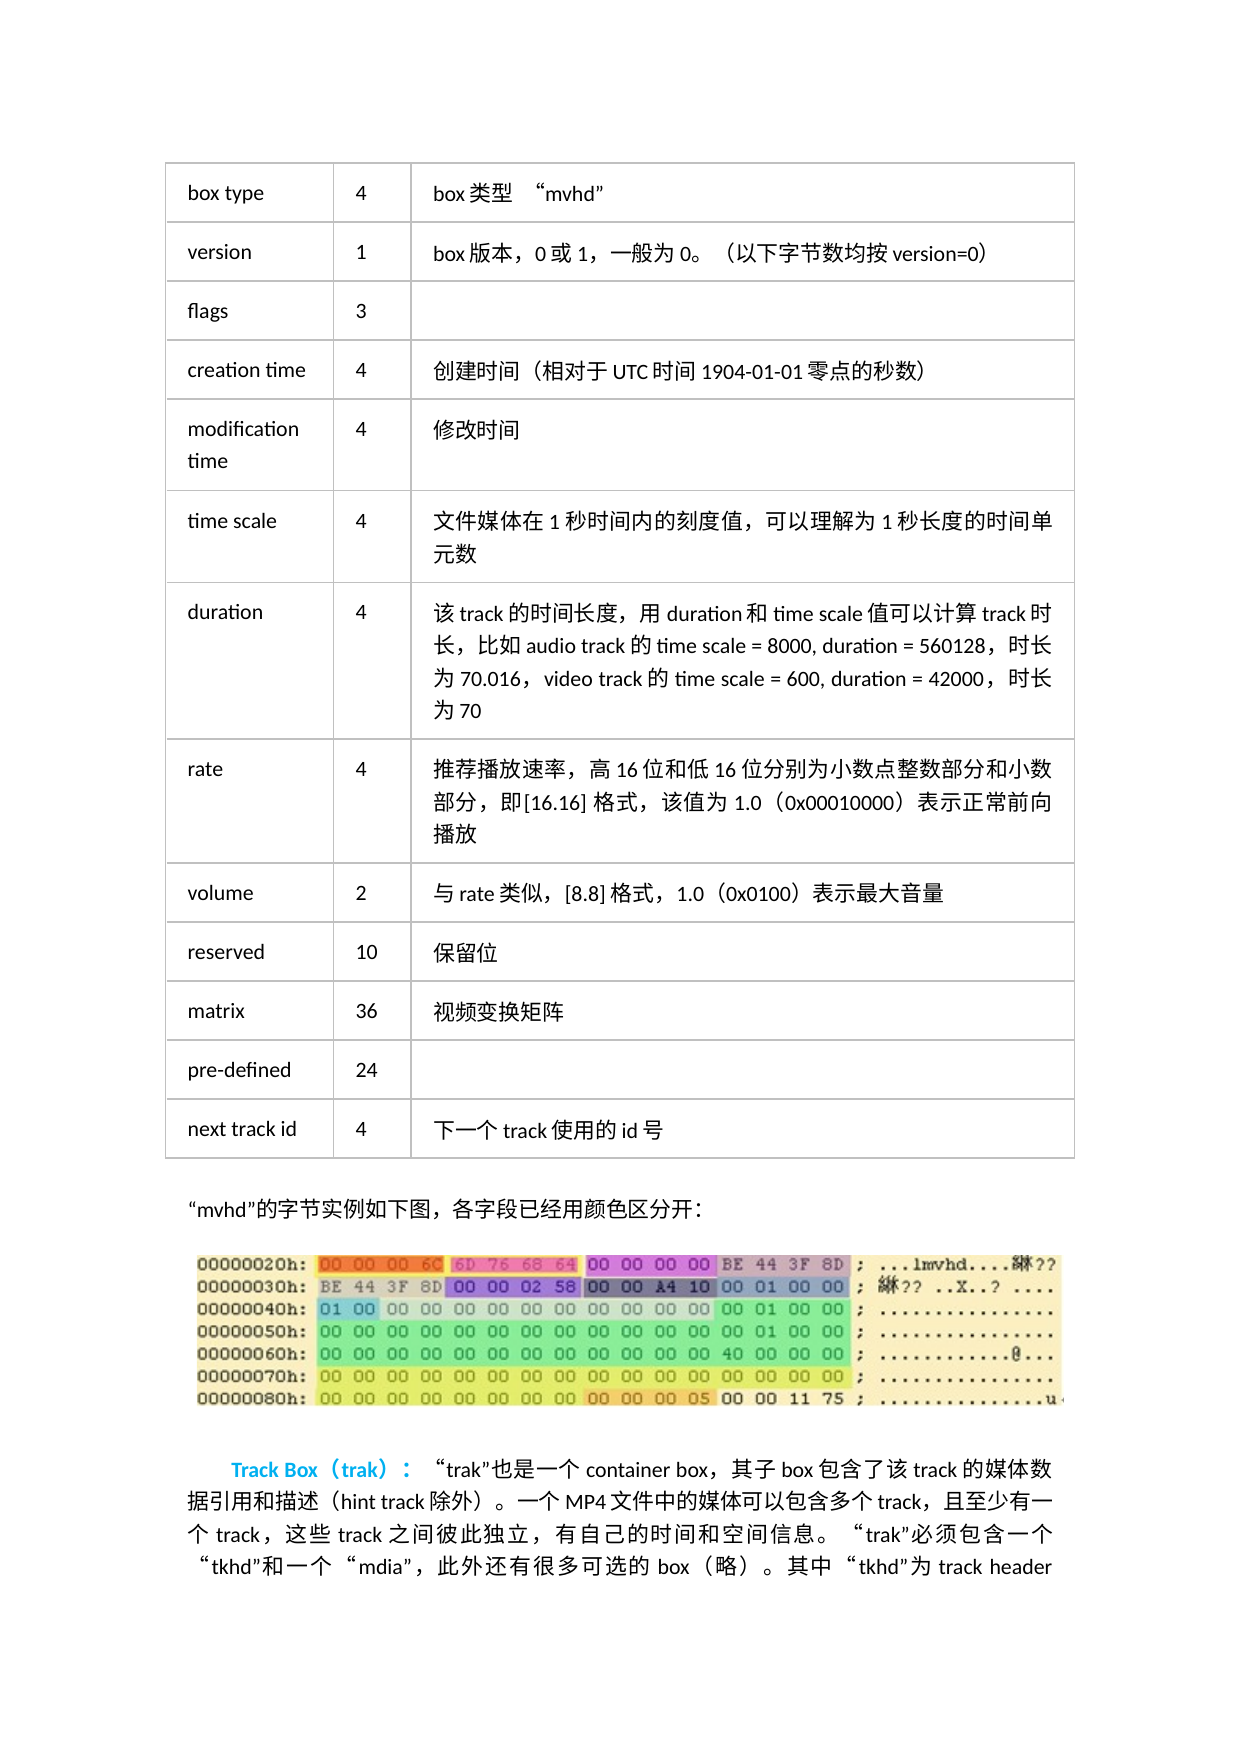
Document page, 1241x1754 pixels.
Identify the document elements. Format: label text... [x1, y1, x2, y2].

table_cell creation time [166, 340, 333, 398]
table_cell modification time [166, 399, 333, 490]
table_cell [412, 282, 1074, 339]
table_cell 4 [334, 583, 410, 738]
table_cell 推荐播放速率，高16位和低16位分别为小数点整数部分和小数部分，即[16.16] 格式，该值为1.0（0x00010000）表示正常前向播放 [412, 740, 1074, 862]
table_cell version [166, 222, 333, 280]
table_cell 4 [334, 164, 410, 221]
table_cell 4 [334, 491, 410, 581]
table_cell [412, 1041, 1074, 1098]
table_cell 该track的时间长度，用duration和time scale值可以计算track时长，比如audio track的time scale = 8000, duration = 560128，时长为70.016，video track的time scale = 600, duration = 42000，时长为70 [412, 583, 1074, 738]
table_cell rate [166, 739, 333, 862]
picture [196, 1255, 1064, 1409]
table_cell 1 [334, 223, 410, 280]
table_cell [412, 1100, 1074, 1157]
table_cell box类型 “mvhd” [412, 164, 1074, 221]
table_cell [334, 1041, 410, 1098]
table_cell flags [166, 281, 333, 339]
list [187, 1451, 1053, 1581]
table_cell 10 [334, 923, 410, 980]
table_cell volume [166, 863, 333, 921]
table_cell time scale [166, 491, 333, 581]
table_cell 文件媒体在1秒时间内的刻度值，可以理解为1秒长度的时间单元数 [412, 491, 1074, 581]
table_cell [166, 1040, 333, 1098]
table_cell reserved [166, 922, 333, 980]
table_cell 保留位 [412, 923, 1074, 980]
table_cell 与rate类似，[8.8] 格式，1.0（0x0100）表示最大音量 [412, 864, 1074, 921]
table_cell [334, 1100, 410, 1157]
table_cell 3 [334, 282, 410, 339]
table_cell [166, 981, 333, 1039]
table_cell 创建时间（相对于UTC时间1904-01-01零点的秒数） [412, 341, 1074, 398]
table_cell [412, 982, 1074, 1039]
table_cell 4 [334, 400, 410, 490]
table_cell duration [166, 583, 333, 738]
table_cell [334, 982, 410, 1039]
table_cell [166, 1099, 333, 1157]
table_cell 4 [334, 740, 410, 862]
table_cell 4 [334, 341, 410, 398]
list “mvhd”的字节实例如下图，各字段已经用颜色区分开： [187, 1191, 1053, 1224]
table_cell box type [166, 164, 333, 221]
table_cell box版本，0或1，一般为0。（以下字节数均按version=0） [412, 223, 1074, 280]
table_cell 修改时间 [412, 400, 1074, 490]
table_cell 2 [334, 864, 410, 921]
